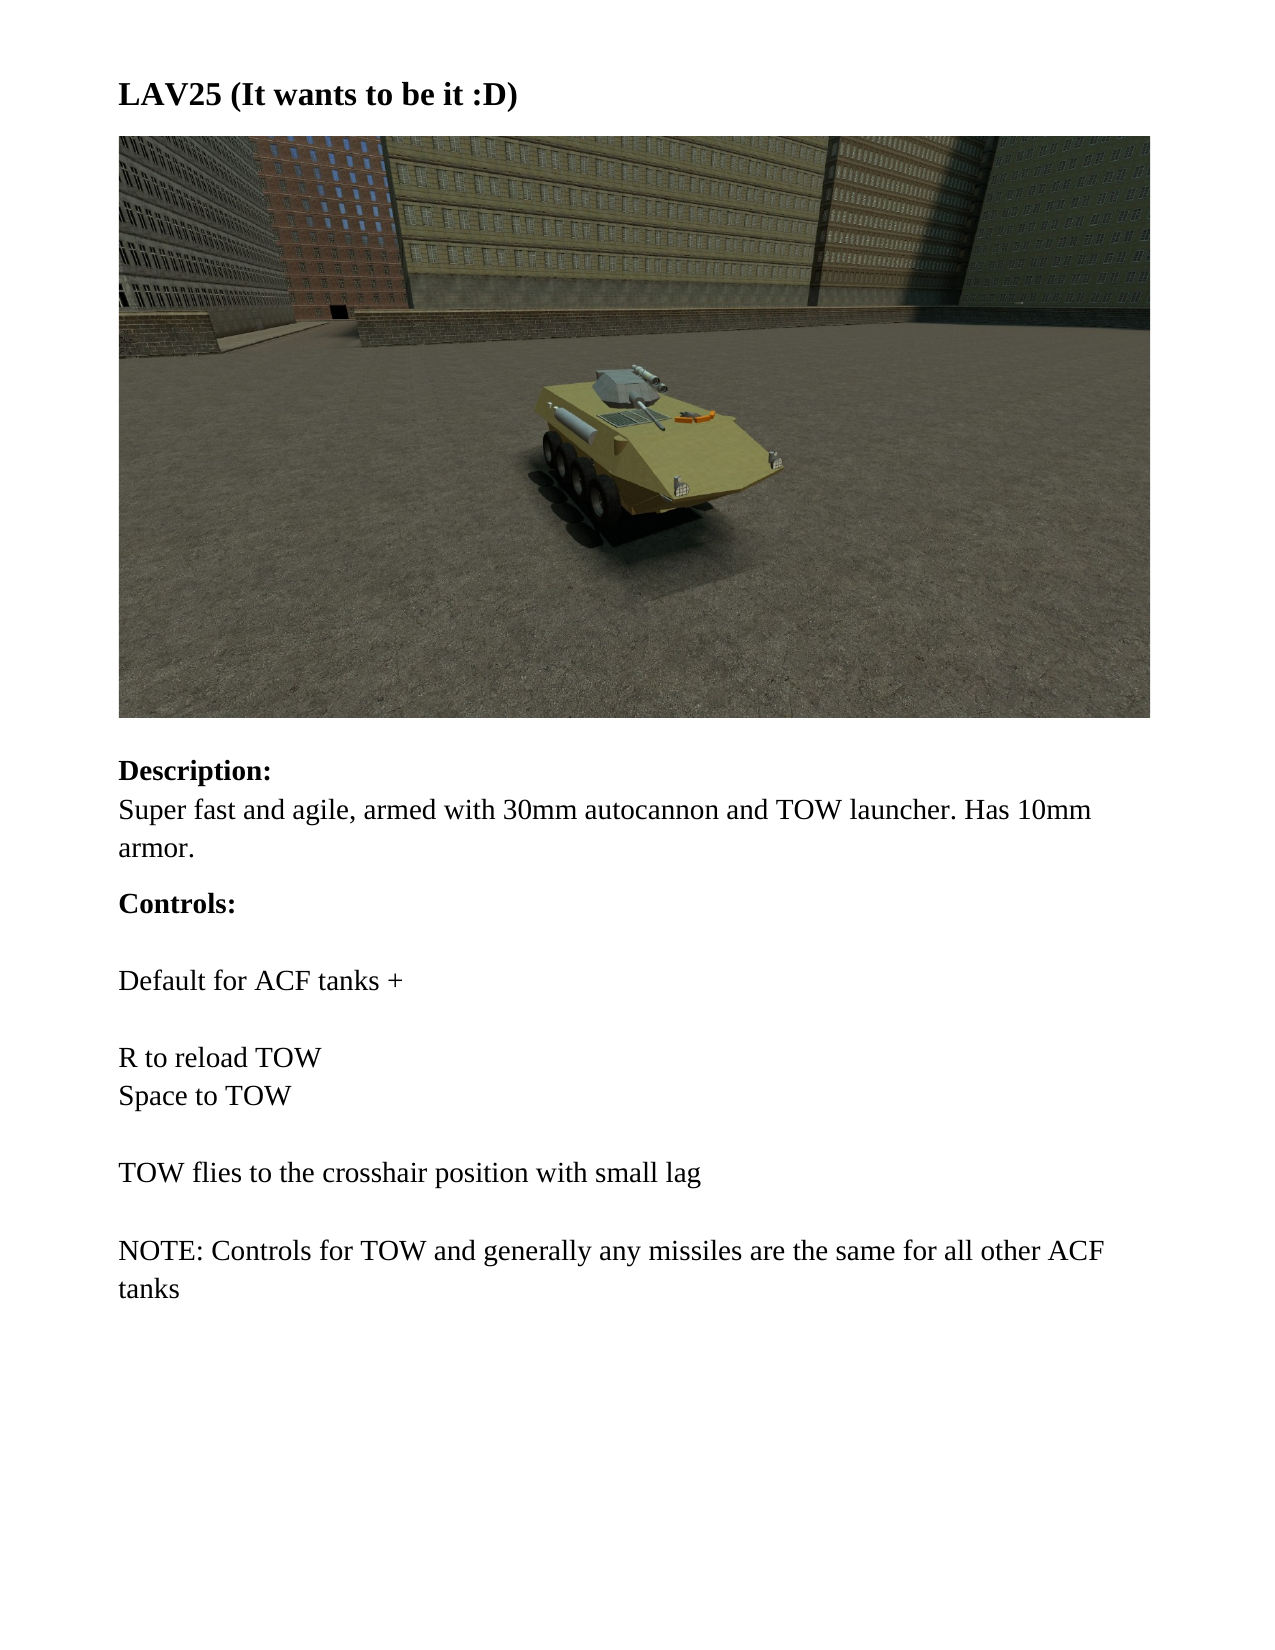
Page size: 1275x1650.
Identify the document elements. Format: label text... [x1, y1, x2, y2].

text Super fast and agile, armed with 30mm autocannon and TOW launcher. Has 10mm armor. [118, 792, 1152, 864]
text Description: [118, 753, 1152, 787]
text NOTE: Controls for TOW and generally any missiles are the same for all other ACF tanks [118, 1233, 1152, 1305]
text Space to TOW [118, 1078, 1152, 1112]
picture [118, 136, 1150, 718]
text R to reload TOW [118, 1040, 1152, 1073]
text TOW flies to the crosshair position with small lag [118, 1156, 1152, 1189]
text Controls: [118, 886, 1152, 919]
text Default for ACF tanks + [118, 963, 1152, 996]
text LAV25 (It wants to be it :D) [118, 74, 1152, 112]
